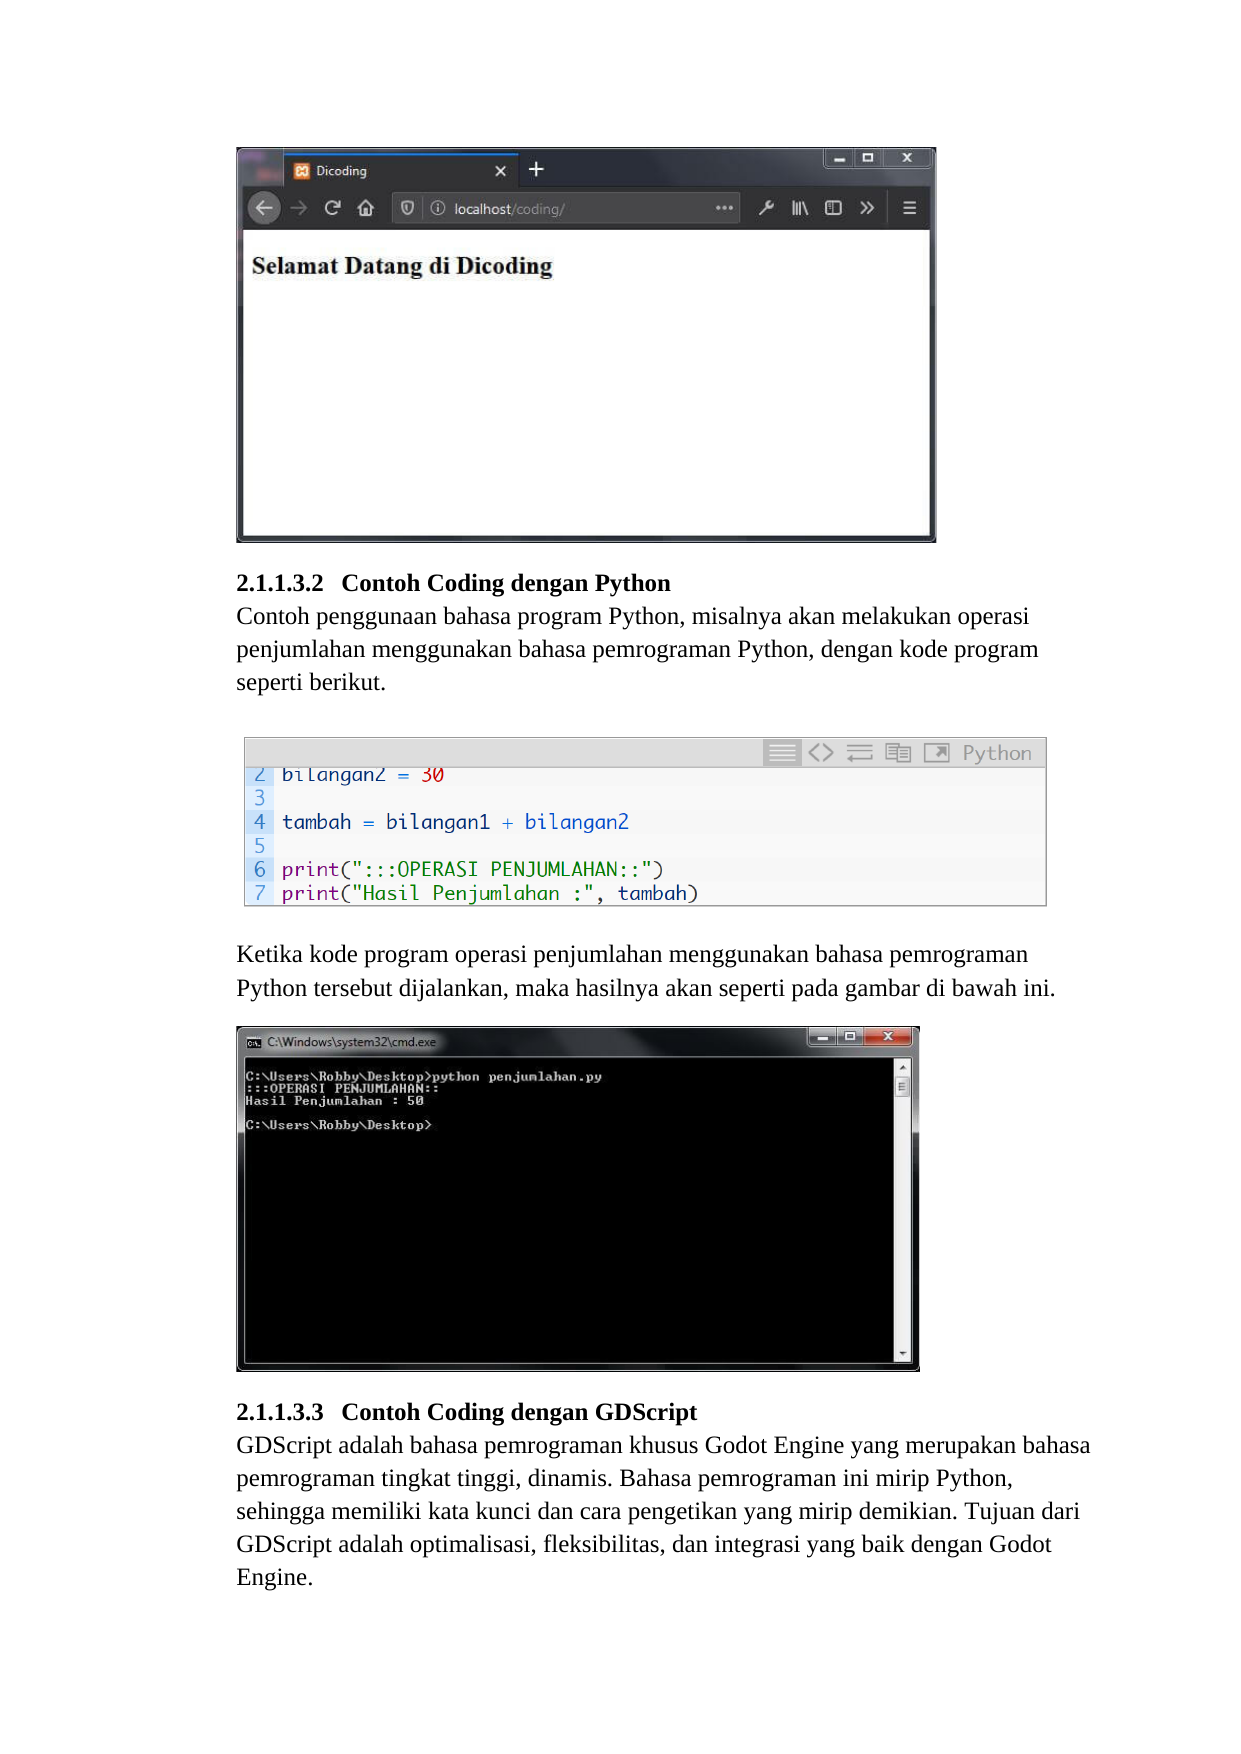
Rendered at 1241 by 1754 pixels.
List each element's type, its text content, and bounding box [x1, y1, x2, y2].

picture [236, 720, 1054, 915]
text Contoh penggunaan bahasa program Python, misalnya akan melakukan operasi penjumlahan menggunakan bahasa pemrograman Python, dengan kode program seperti berikut. [236, 601, 1092, 696]
picture [236, 147, 937, 543]
text GDScript adalah bahasa pemrograman khusus Godot Engine yang merupakan bahasa pemrograman tingkat tinggi, dinamis. Bahasa pemrograman ini mirip Python, sehingga memiliki kata kunci dan cara pengetikan yang mirip demikian. Tujuan dari GDScript adalah optimalisasi, fleksibilitas, dan integrasi yang baik dengan Godot Engine. [236, 1430, 1092, 1591]
subtitle Contoh Coding dengan GDScript [236, 1397, 1092, 1426]
picture [236, 1026, 920, 1372]
subtitle Contoh Coding dengan Python [236, 568, 1092, 597]
text Ketika kode program operasi penjumlahan menggunakan bahasa pemrograman Python tersebut dijalankan, maka hasilnya akan seperti pada gambar di bawah ini. [236, 939, 1092, 1001]
